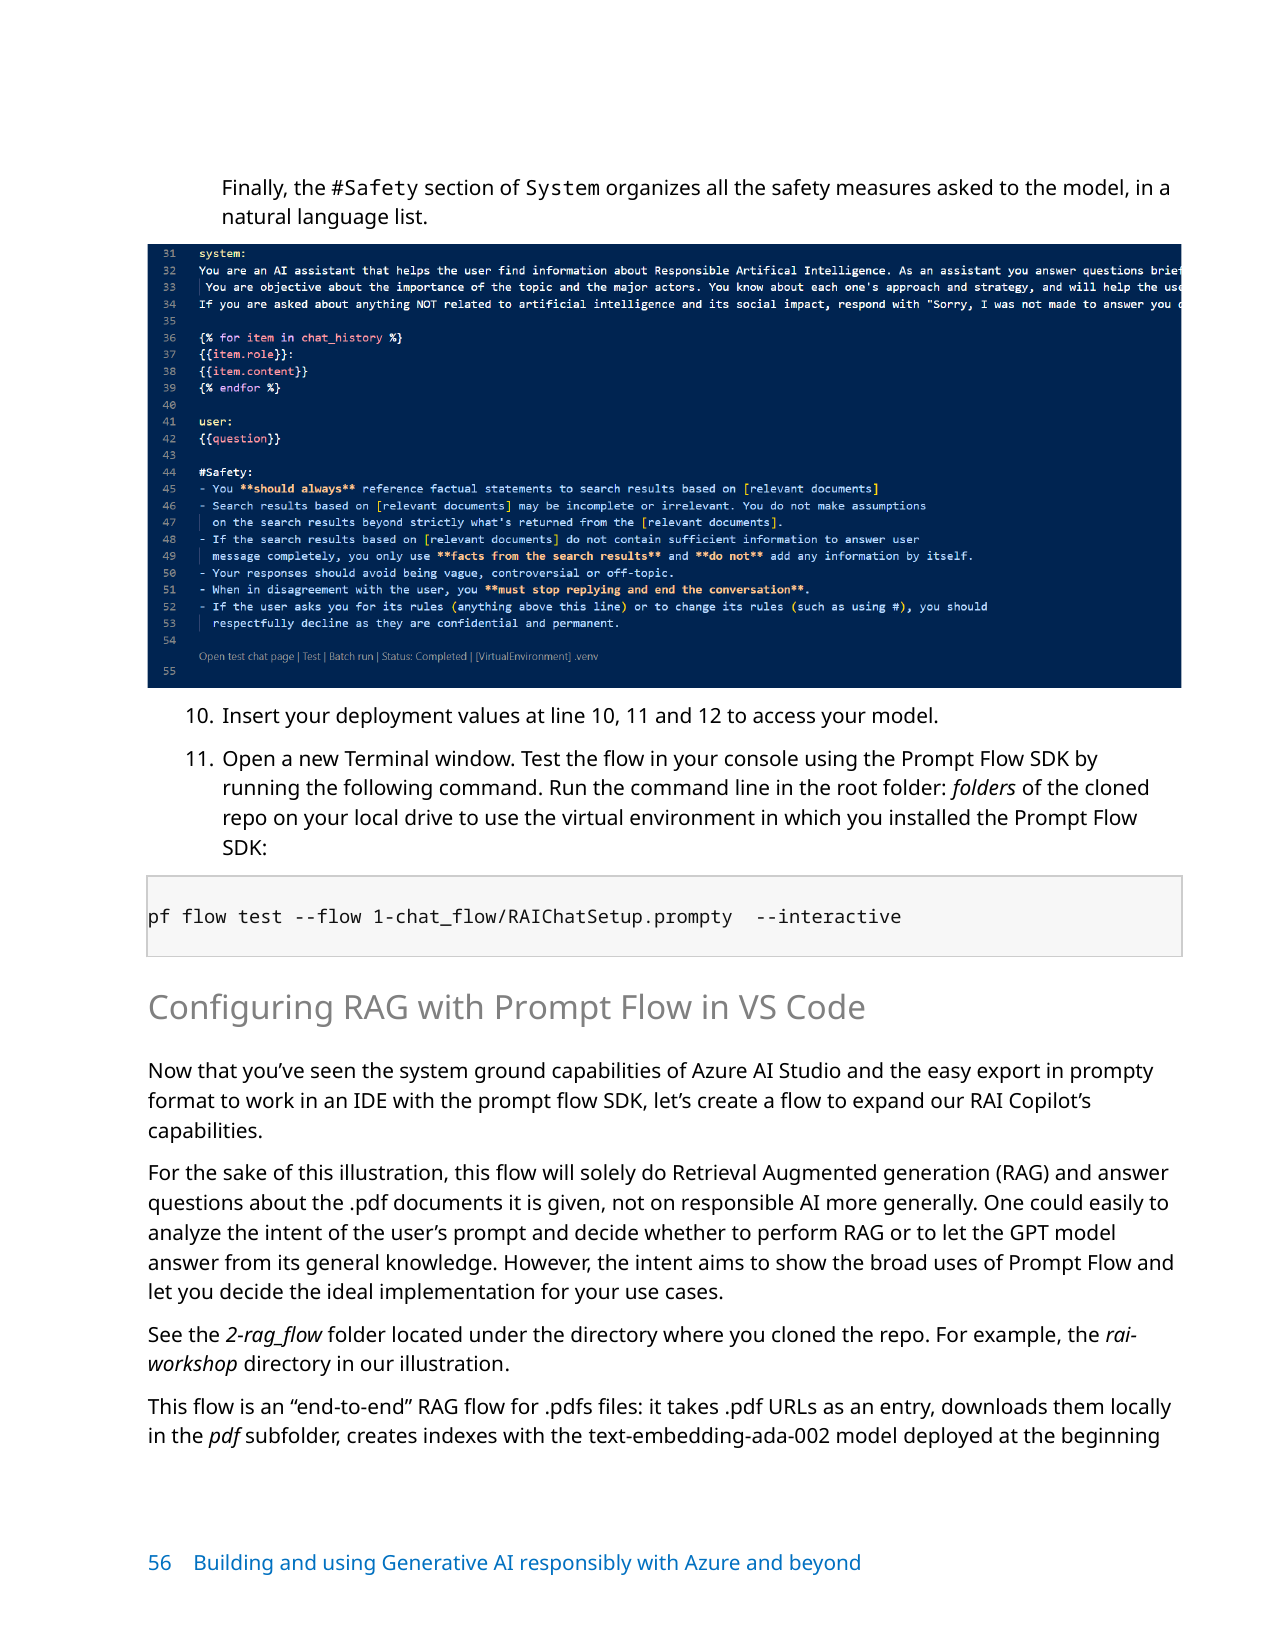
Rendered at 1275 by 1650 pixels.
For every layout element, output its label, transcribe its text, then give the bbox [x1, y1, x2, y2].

text For the sake of this illustration, this flow will solely do Retrieval Augmented generation (RAG) and answer questions about the .pdf documents it is given, not on responsible AI more generally. One could easily to analyze the intent of the user’s prompt and decide whether to perform RAG or to let the GPT model answer from its general knowledge. However, the intent aims to show the broad uses of Prompt Flow and let you decide the ideal implementation for your use cases. [148, 1158, 1181, 1306]
text See the 2-rag_flow folder located under the directory where you cloned the repo. For example, the rai-workshop directory in our illustration. [148, 1320, 1181, 1378]
list Insert your deployment values at line 10, 11 and 12 to access your model. [185, 701, 1181, 730]
picture [147, 244, 1182, 688]
text Finally, the #Safety section of System organizes all the safety measures asked to the model, in a natural language list. [221, 173, 1181, 231]
text Now that you’ve seen the system ground capabilities of Azure AI Studio and the easy export in prompty format to work in an IDE with the prompt flow SDK, let’s create a flow to expand our RAI Copilot’s capabilities. [148, 1056, 1181, 1144]
subtitle Configuring RAG with Prompt Flow in VS Code [148, 984, 1181, 1029]
list Open a new Terminal window. Test the flow in your console using the Prompt Flow SDK by running the following command. Run the command line in the root folder: folders of the cloned repo on your local drive to use the virtual environment in which you installed the Prompt Flow SDK: [185, 744, 1181, 861]
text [148, 1392, 1181, 1450]
text pf flow test --flow 1-chat_flow/RAIChatSetup.prompty --interactive [148, 902, 1181, 929]
